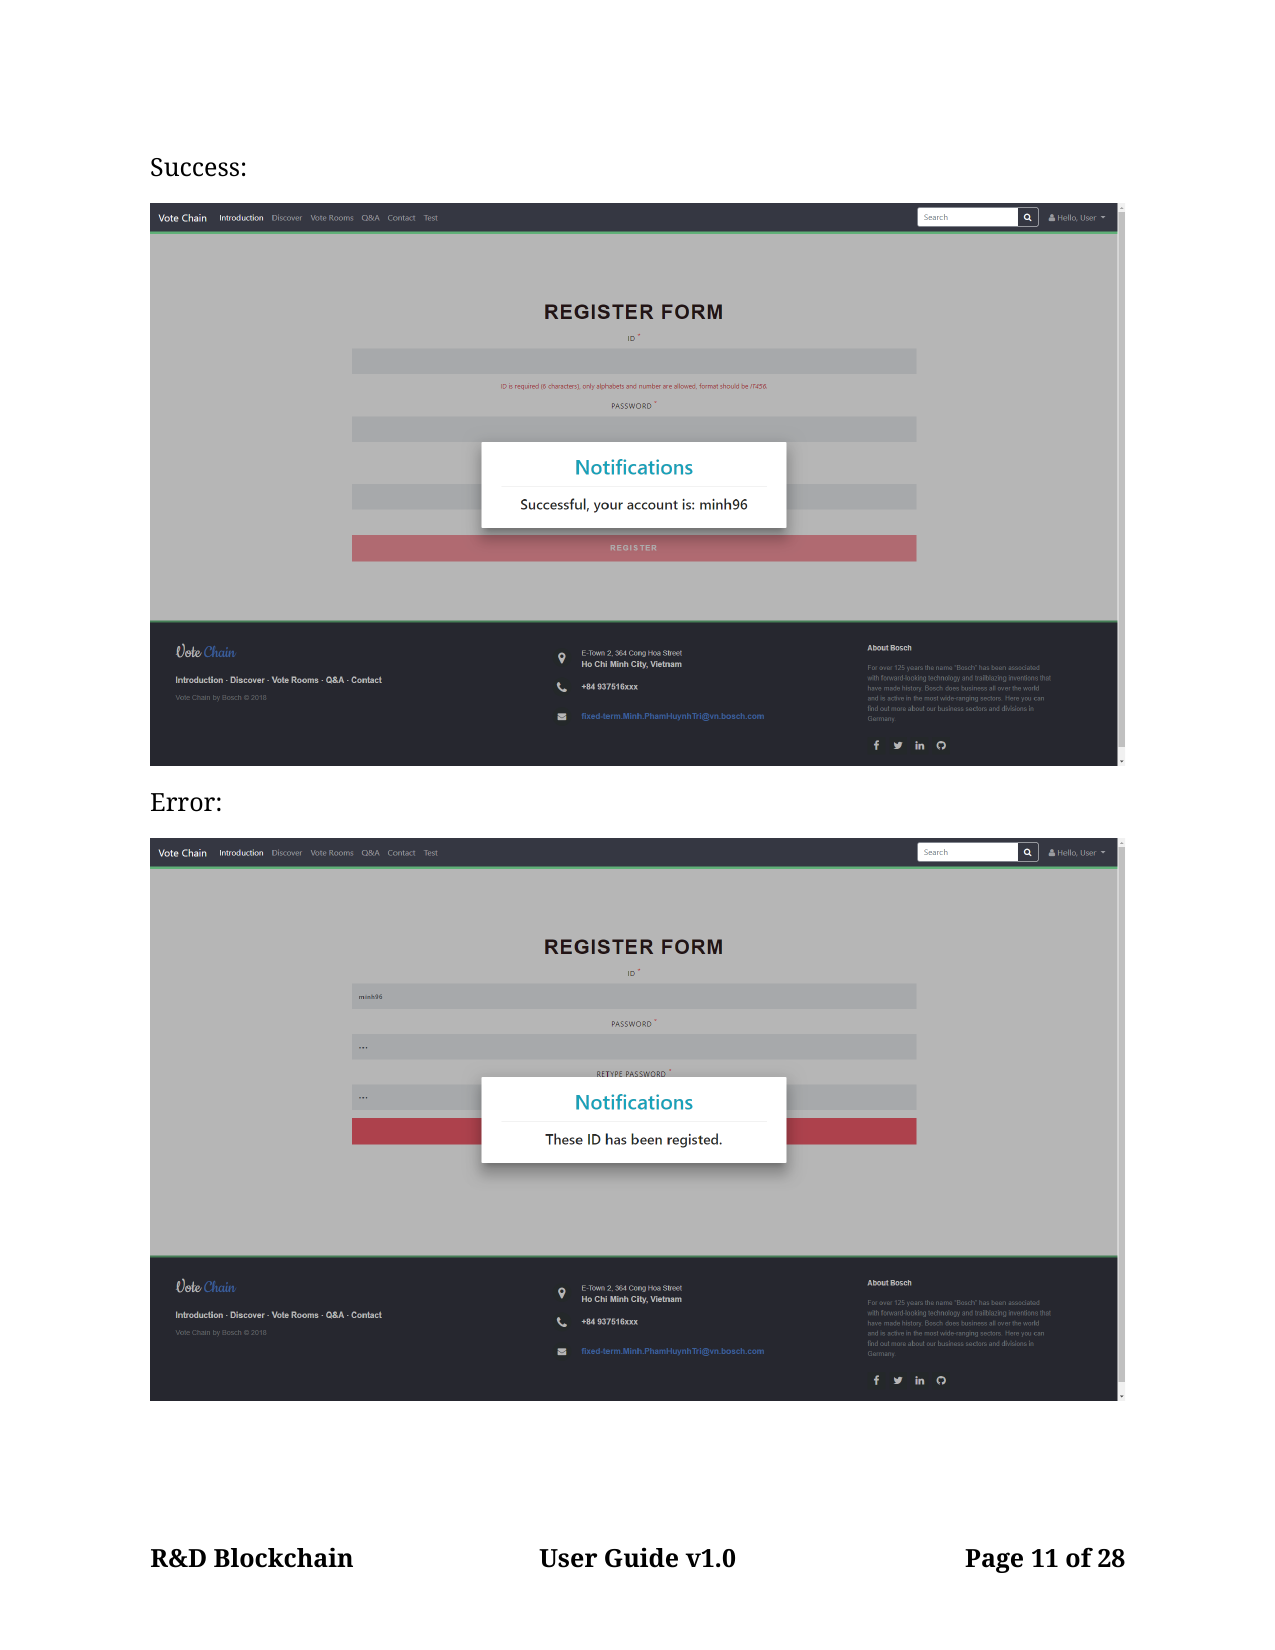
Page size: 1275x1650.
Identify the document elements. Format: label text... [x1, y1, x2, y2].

text Success: [150, 150, 1125, 184]
picture [150, 203, 1125, 766]
picture [150, 838, 1125, 1401]
text Error: [150, 785, 1125, 819]
